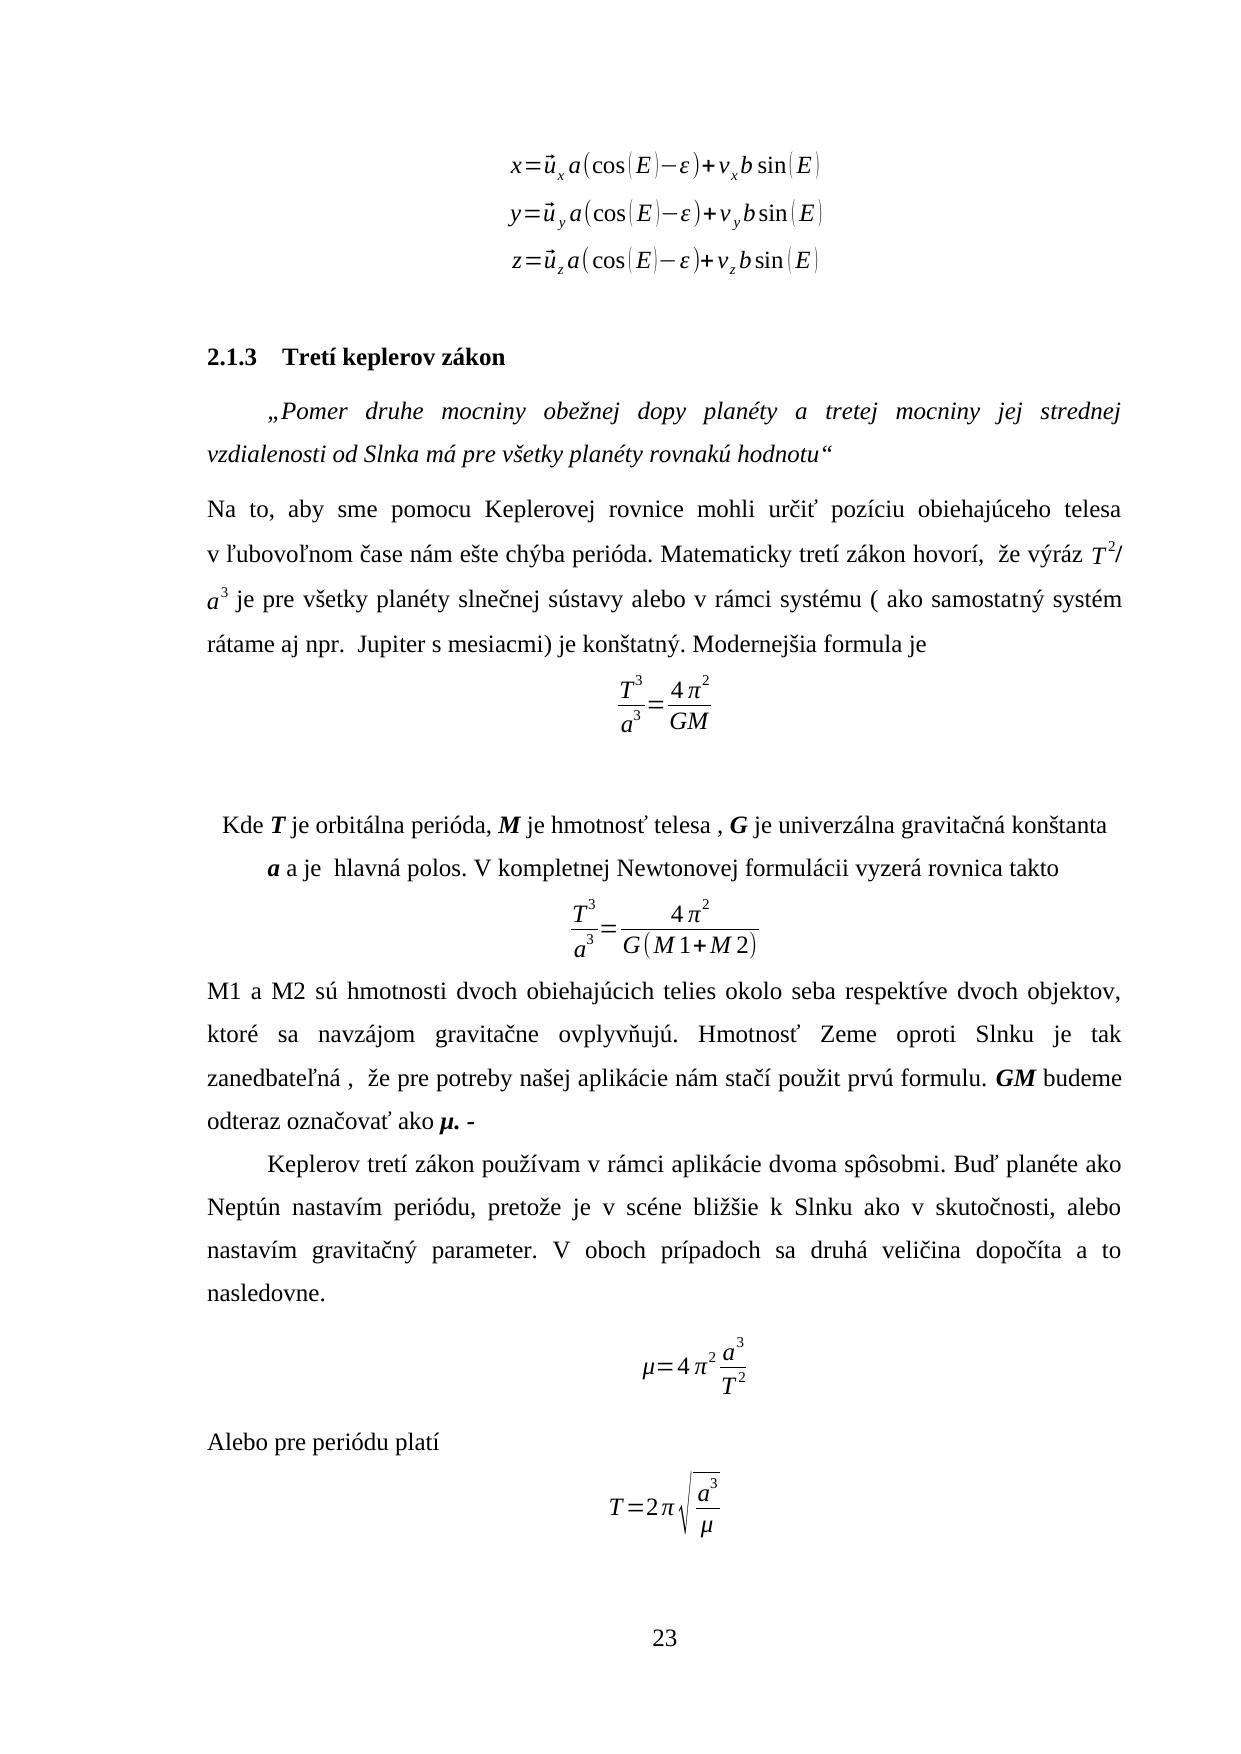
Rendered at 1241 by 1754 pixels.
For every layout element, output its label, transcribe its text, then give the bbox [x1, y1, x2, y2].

text M1 a M2 sú hmotnosti dvoch obiehajúcich telies okolo seba respektíve dvoch objektov, ktoré sa navzájom gravitačne ovplyvňujú. Hmotnosť Zeme oproti Slnku je tak zanedbateľná , že pre potreby našej aplikácie nám stačí použit prvú formulu. GM budeme odteraz označovať ako μ. - [207, 976, 1122, 1134]
text „Pomer druhe mocniny obežnej dopy planéty a tretej mocniny jej strednej vzdialenosti od Slnka má pre všetky planéty rovnakú hodnotu“ [207, 396, 1122, 468]
text Keplerov tretí zákon používam v rámci aplikácie dvoma spôsobmi. Buď planéte ako Neptún nastavím periódu, pretože je v scéne bližšie k Slnku ako v skutočnosti, alebo nastavím gravitačný parameter. V oboch prípadoch sa druhá veličina dopočíta a to nasledovne. [207, 1149, 1122, 1307]
text Alebo pre periódu platí [207, 1427, 1122, 1456]
text Na to, aby sme pomocu Keplerovej rovnice mohli určiť pozíciu obiehajúceho telesa v ľubovoľnom čase nám ešte chýba perióda. Matematicky tretí zákon hovorí, že výráz / je pre všetky planéty slnečnej sústavy alebo v rámci systému ( ako samostatný systém rátame aj npr. Jupiter s mesiacmi) je konštatný. Modernejšia formula je [207, 494, 1122, 657]
text Kde T je orbitálna perióda, M je hmotnosť telesa , G je univerzálna gravitačná konštanta a a je hlavná polos. V kompletnej Newtonovej formulácii vyzerá rovnica takto [207, 810, 1122, 962]
subtitle Tretí keplerov zákon [207, 342, 1122, 371]
